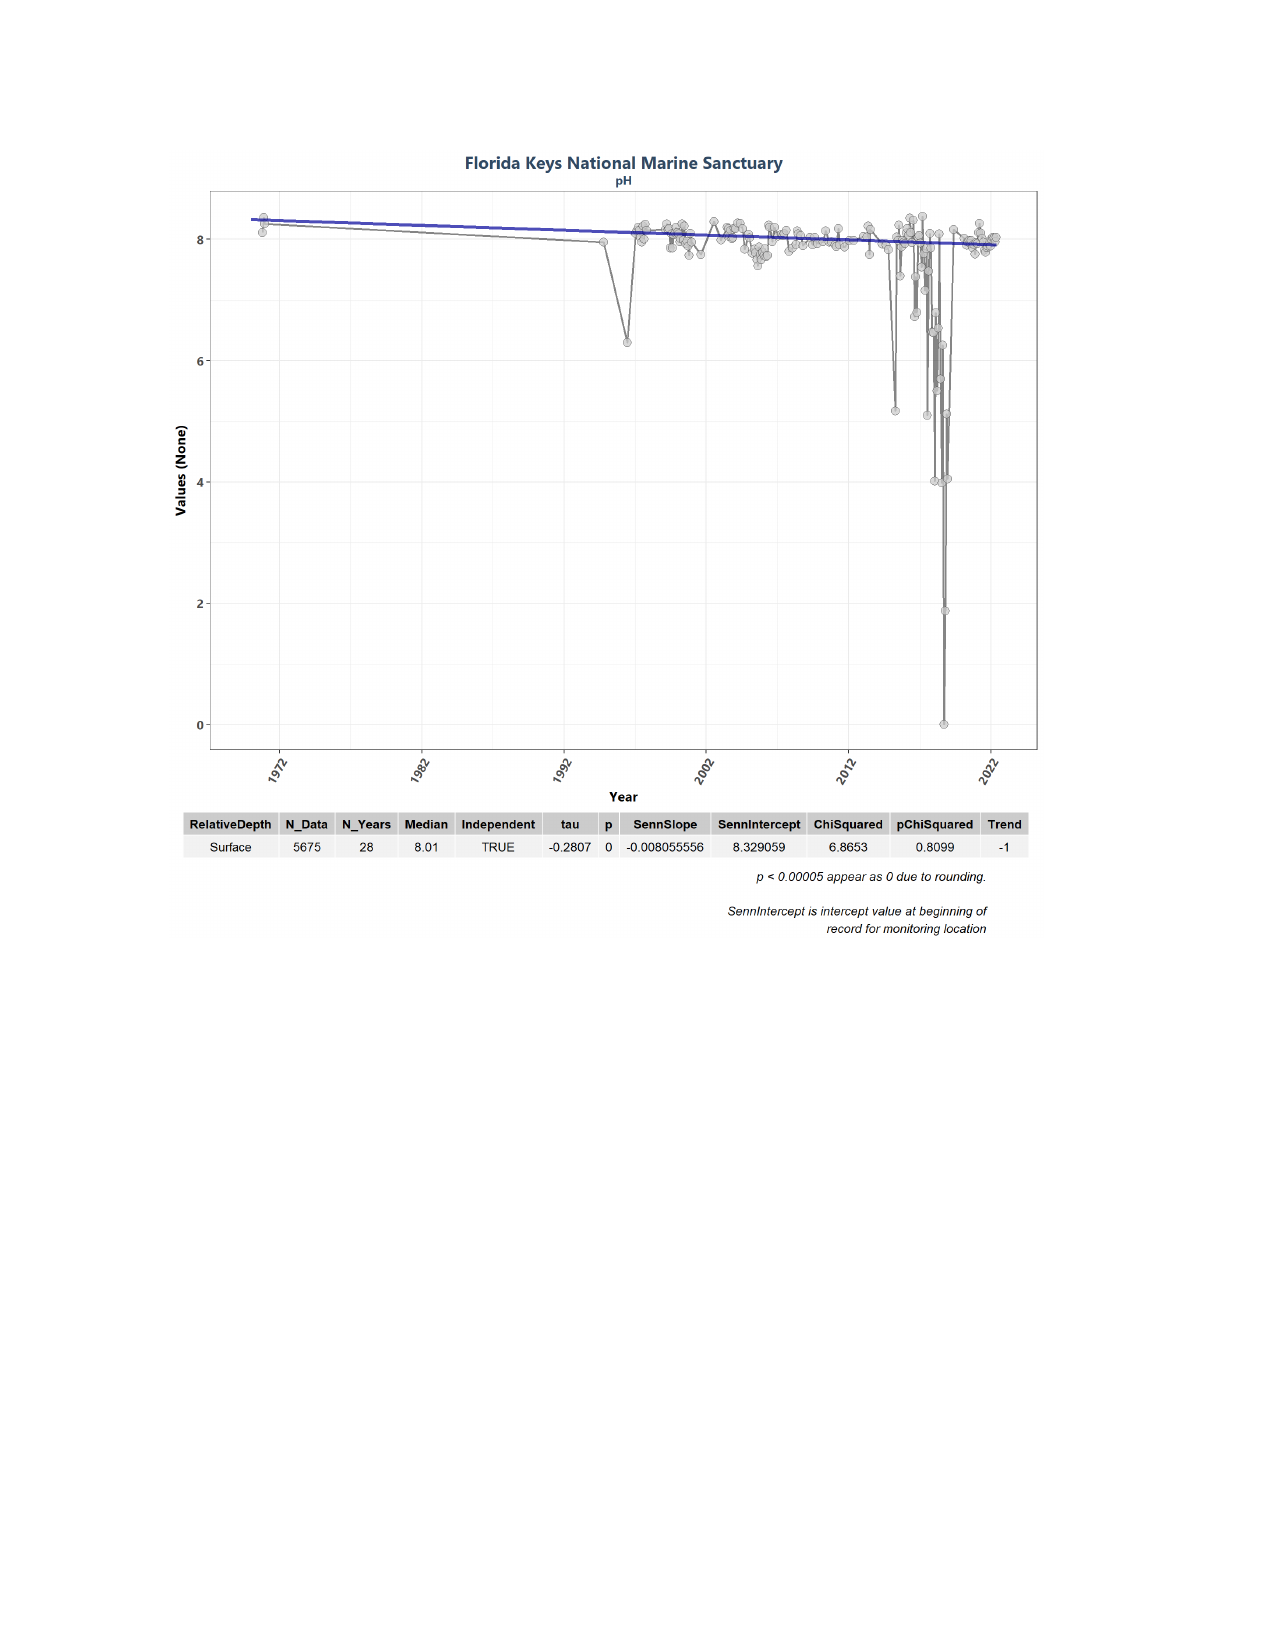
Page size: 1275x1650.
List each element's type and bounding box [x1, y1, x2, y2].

picture [168, 150, 1044, 938]
